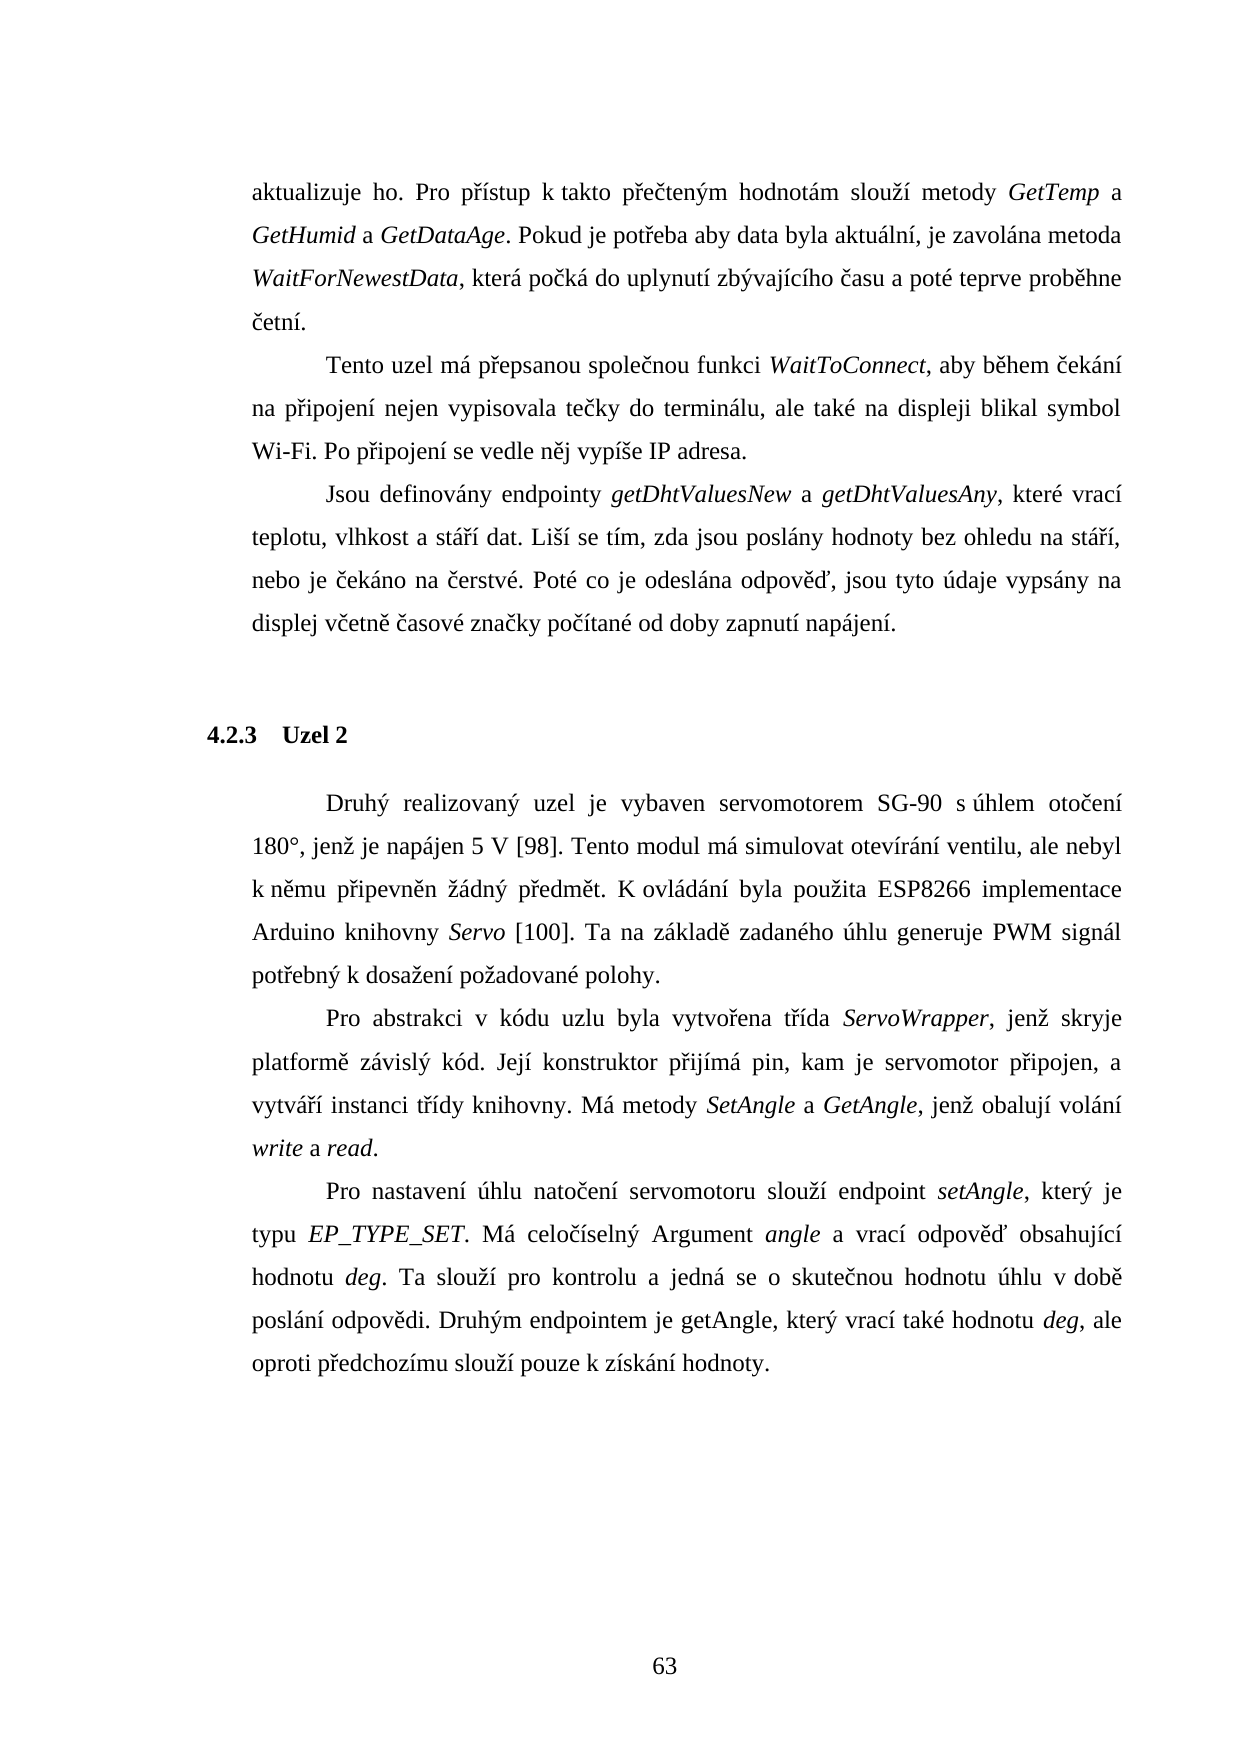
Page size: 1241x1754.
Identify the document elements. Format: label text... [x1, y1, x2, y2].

text Tento uzel má přepsanou společnou funkci WaitToConnect, aby během čekání na připojení nejen vypisovala tečky do terminálu, ale také na displeji blikal symbol Wi-Fi. Po připojení se vedle něj vypíše IP adresa. [252, 350, 1122, 465]
subtitle Uzel 2 [207, 720, 1122, 748]
text Pro abstrakci v kódu uzlu byla vytvořena třída ServoWrapper, jenž skryje platformě závislý kód. Její konstruktor přijímá pin, kam je servomotor připojen, a vytváří instanci třídy knihovny. Má metody SetAngle a GetAngle, jenž obalují volání write a read. [252, 1003, 1122, 1162]
text Jsou definovány endpointy getDhtValuesNew a getDhtValuesAny, které vrací teplotu, vlhkost a stáří dat. Liší se tím, zda jsou poslány hodnoty bez ohledu na stáří, nebo je čekáno na čerstvé. Poté co je odeslána odpověď, jsou tyto údaje vypsány na displej včetně časové značky počítané od doby zapnutí napájení. [252, 479, 1122, 637]
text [252, 177, 1122, 335]
text Druhý realizovaný uzel je vybaven servomotorem SG-90 s úhlem otočení 180°, jenž je napájen 5 V . Tento modul má simulovat otevírání ventilu, ale nebyl k němu připevněn žádný předmět. K ovládání byla použita ESP8266 implementace Arduino knihovny Servo . Ta na základě zadaného úhlu generuje PWM signál potřebný k dosažení požadované polohy. [252, 788, 1122, 989]
text Pro nastavení úhlu natočení servomotoru slouží endpoint setAngle, který je typu EP_TYPE_SET. Má celočíselný Argument angle a vrací odpověď obsahující hodnotu deg. Ta slouží pro kontrolu a jedná se o skutečnou hodnotu úhlu v době poslání odpovědi. Druhým endpointem je getAngle, který vrací také hodnotu deg, ale oproti předchozímu slouží pouze k získání hodnoty. [252, 1176, 1122, 1377]
